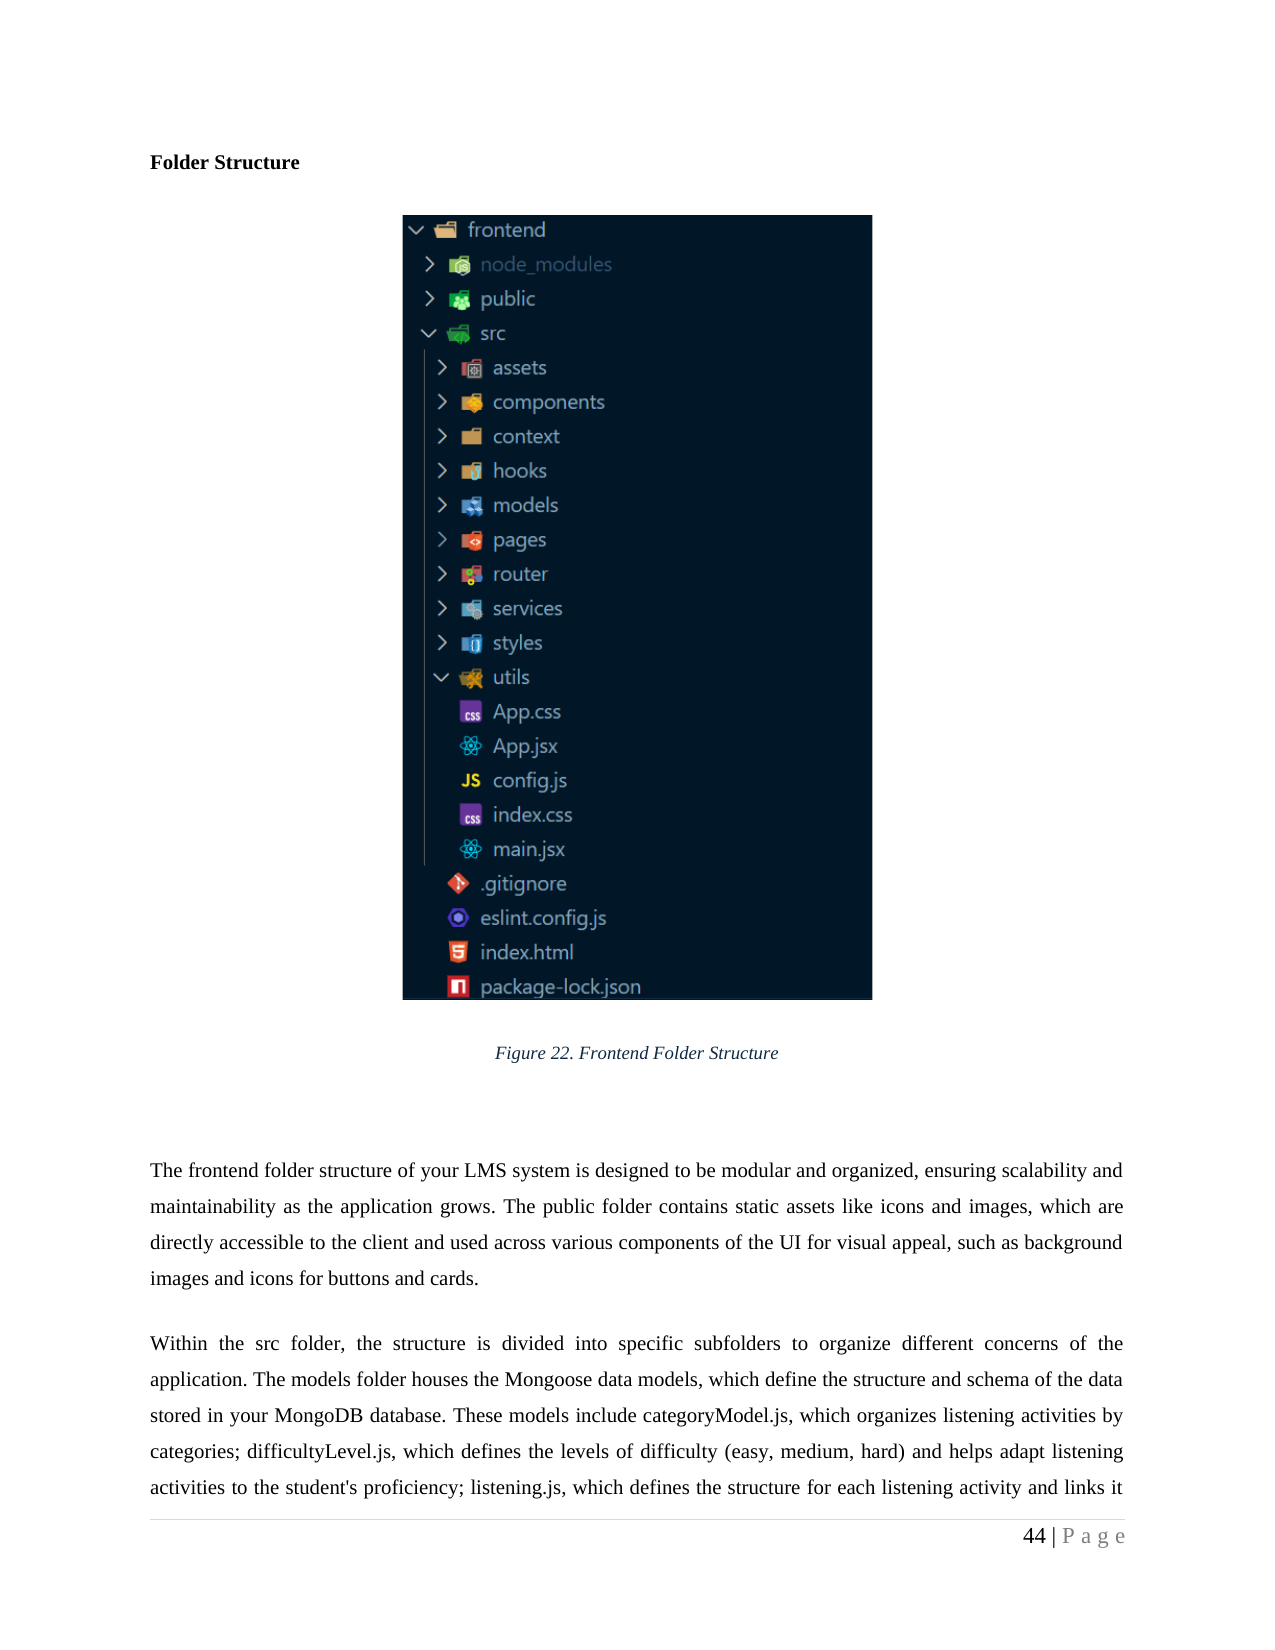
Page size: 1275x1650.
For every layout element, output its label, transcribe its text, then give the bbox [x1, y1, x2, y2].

text The frontend folder structure of your LMS system is designed to be modular and organized, ensuring scalability and maintainability as the application grows. The public folder contains static assets like icons and images, which are directly accessible to the client and used across various components of the UI for visual appeal, such as background images and icons for buttons and cards. [150, 1158, 1125, 1290]
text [150, 1331, 1125, 1499]
picture [402, 215, 873, 1000]
text Folder Structure [150, 150, 1125, 174]
